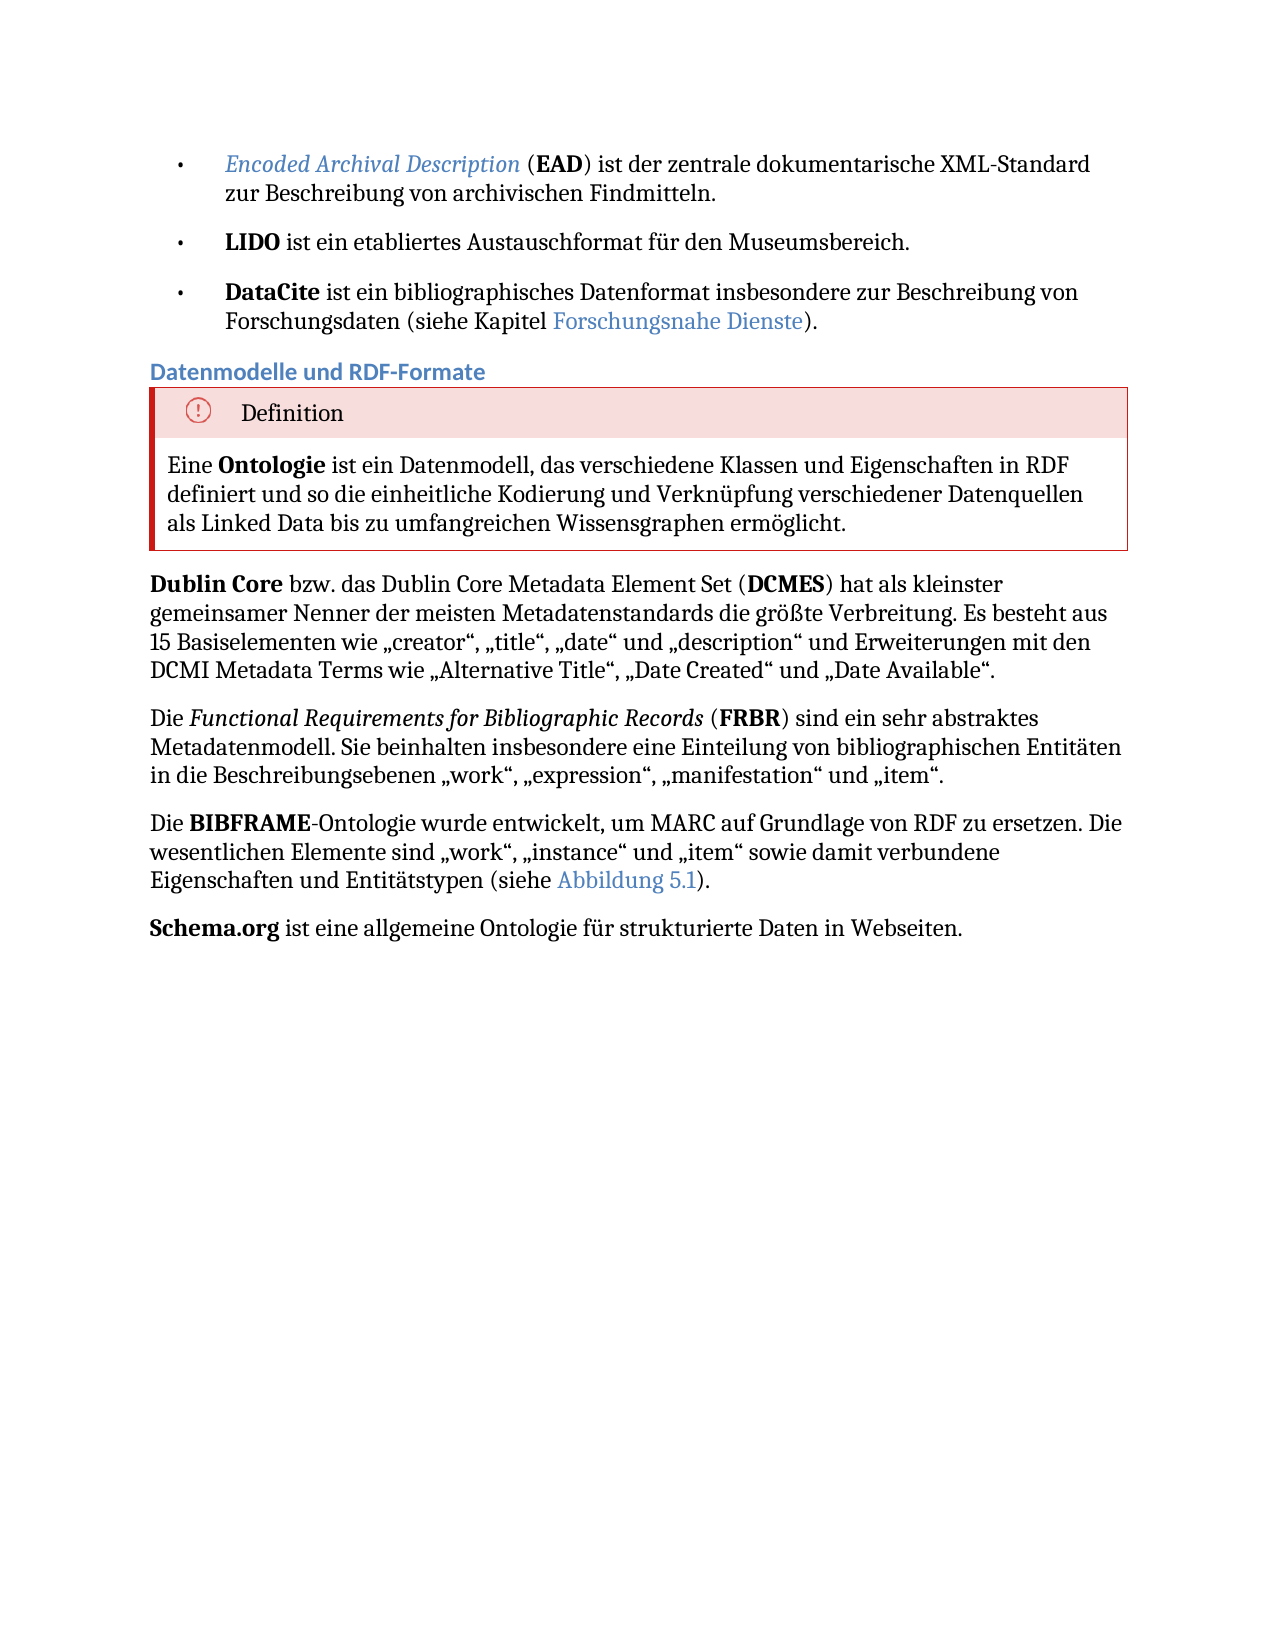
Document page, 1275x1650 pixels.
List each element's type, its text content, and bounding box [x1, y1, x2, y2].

table_cell Eine Ontologie ist ein Datenmodell, das verschiedene Klassen und Eigenschaften in RDF definiert und so die einheitliche Kodierung und Verknüpfung verschiedener Datenquellen als Linked Data bis zu umfangreichen Wissensgraphen ermöglicht. [155, 438, 1127, 550]
text Die BIBFRAME-Ontologie wurde entwickelt, um MARC auf Grundlage von RDF zu ersetzen. Die wesentlichen Elemente sind „work“, „instance“ und „item“ sowie damit verbundene Eigenschaften und Entitätstypen (siehe Abbildung 5.1). [150, 809, 1125, 895]
subtitle Datenmodelle und RDF-Formate [150, 356, 1125, 387]
text Die Functional Requirements for Bibliographic Records (FRBR) sind ein sehr abstraktes Metadatenmodell. Sie beinhalten insbesondere eine Einteilung von bibliographischen Entitäten in die Beschreibungsebenen „work“, „expression“, „manifestation“ und „item“. [150, 704, 1125, 790]
list Encoded Archival Description (EAD) ist der zentrale dokumentarische XML-Standard zur Beschreibung von archivischen Findmitteln. [175, 150, 1125, 207]
table_header Definition [155, 388, 1127, 438]
list LIDO ist ein etabliertes Austauschformat für den Museumsbereich. [175, 228, 1125, 257]
picture [186, 397, 211, 423]
text Dublin Core bzw. das Dublin Core Metadata Element Set (DCMES) hat als kleinster gemeinsamer Nenner der meisten Metadatenstandards die größte Verbreitung. Es besteht aus 15 Basiselementen wie „creator“, „title“, „date“ und „description“ und Erweiterungen mit den DCMI Metadata Terms wie „Alternative Title“, „Date Created“ und „Date Available“. [150, 570, 1125, 685]
list DataCite ist ein bibliographisches Datenformat insbesondere zur Beschreibung von Forschungsdaten (siehe Kapitel Forschungsnahe Dienste). [175, 278, 1125, 335]
text Schema.org ist eine allgemeine Ontologie für strukturierte Daten in Webseiten. [150, 914, 1125, 943]
